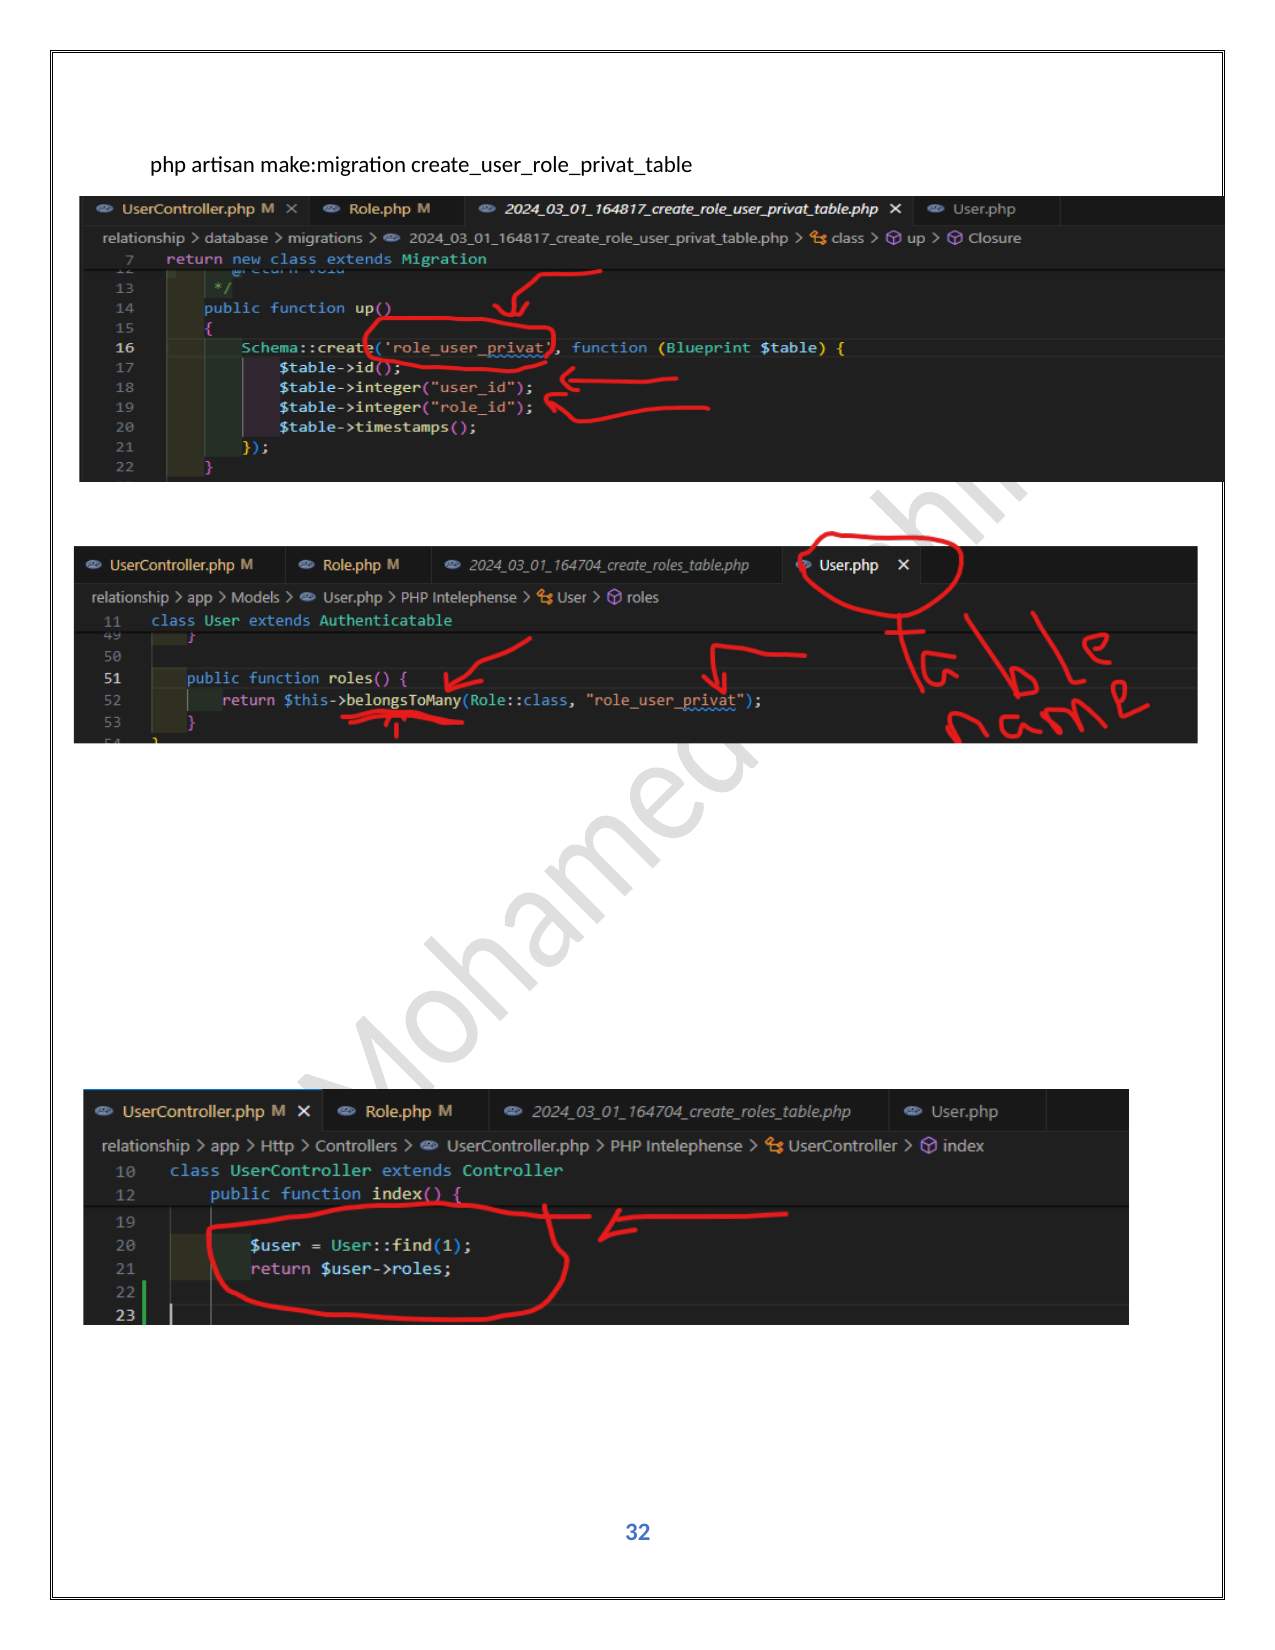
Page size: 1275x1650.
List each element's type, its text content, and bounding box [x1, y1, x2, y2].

picture [78, 196, 1225, 481]
picture [72, 530, 1198, 744]
text php artisan make:migration create_user_role_privat_table [150, 150, 1125, 178]
picture [82, 1089, 1129, 1324]
